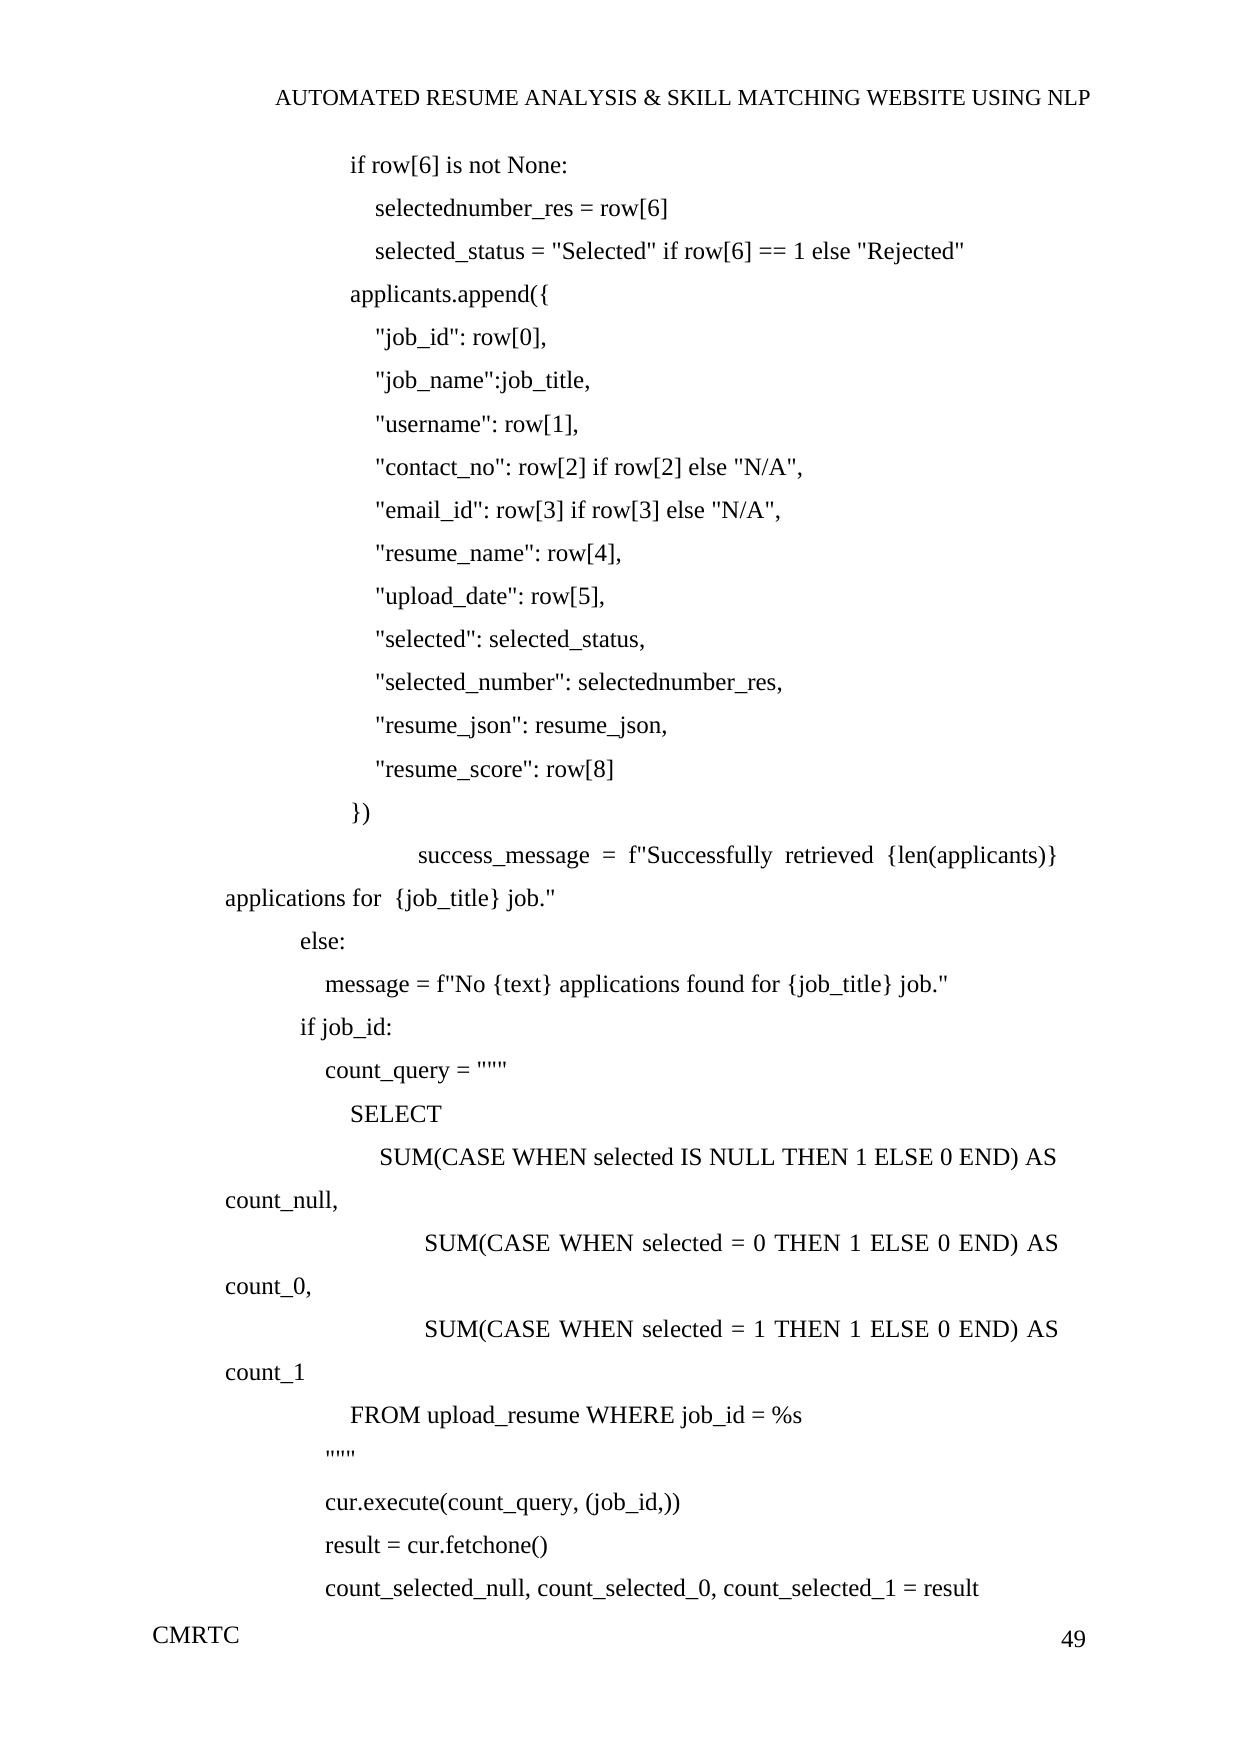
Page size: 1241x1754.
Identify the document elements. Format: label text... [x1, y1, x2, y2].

text if job_id: [225, 1012, 1061, 1041]
text "selected_number": selectednumber_res, [225, 667, 1061, 696]
text "resume_score": row[8] [225, 754, 1061, 782]
text if row[6] is not None: [225, 150, 1061, 179]
text selected_status = "Selected" if row[6] == 1 else "Rejected" [225, 236, 1061, 265]
text "job_name":job_title, [225, 366, 1061, 394]
text success_message = f"Successfully retrieved {len(applicants)} applications for {job_title} job." [225, 840, 1061, 912]
text FROM upload_resume WHERE job_id = %s [225, 1401, 1061, 1429]
text cur.execute(count_query, (job_id,)) [225, 1487, 1061, 1516]
text }) [225, 797, 1061, 826]
text applicants.append({ [225, 279, 1061, 308]
text else: [225, 926, 1061, 955]
text "email_id": row[3] if row[3] else "N/A", [225, 495, 1061, 524]
text "selected": selected_status, [225, 624, 1061, 653]
text count_selected_null, count_selected_0, count_selected_1 = result [225, 1573, 1061, 1602]
text """ [225, 1444, 1061, 1472]
text result = cur.fetchone() [225, 1530, 1061, 1559]
text "contact_no": row[2] if row[2] else "N/A", [225, 452, 1061, 481]
text SUM(CASE WHEN selected IS NULL THEN 1 ELSE 0 END) AS count_null, [225, 1142, 1061, 1214]
text count_query = """ [225, 1056, 1061, 1084]
text SUM(CASE WHEN selected = 0 THEN 1 ELSE 0 END) AS count_0, [225, 1228, 1061, 1300]
text "job_id": row[0], [225, 322, 1061, 351]
text "username": row[1], [225, 409, 1061, 437]
text selectednumber_res = row[6] [225, 193, 1061, 222]
text SELECT [225, 1099, 1061, 1127]
text message = f"No {text} applications found for {job_title} job." [225, 969, 1061, 998]
text "resume_name": row[4], [225, 538, 1061, 567]
text "upload_date": row[5], [225, 581, 1061, 610]
text SUM(CASE WHEN selected = 1 THEN 1 ELSE 0 END) AS count_1 [225, 1314, 1061, 1386]
text "resume_json": resume_json, [225, 711, 1061, 739]
